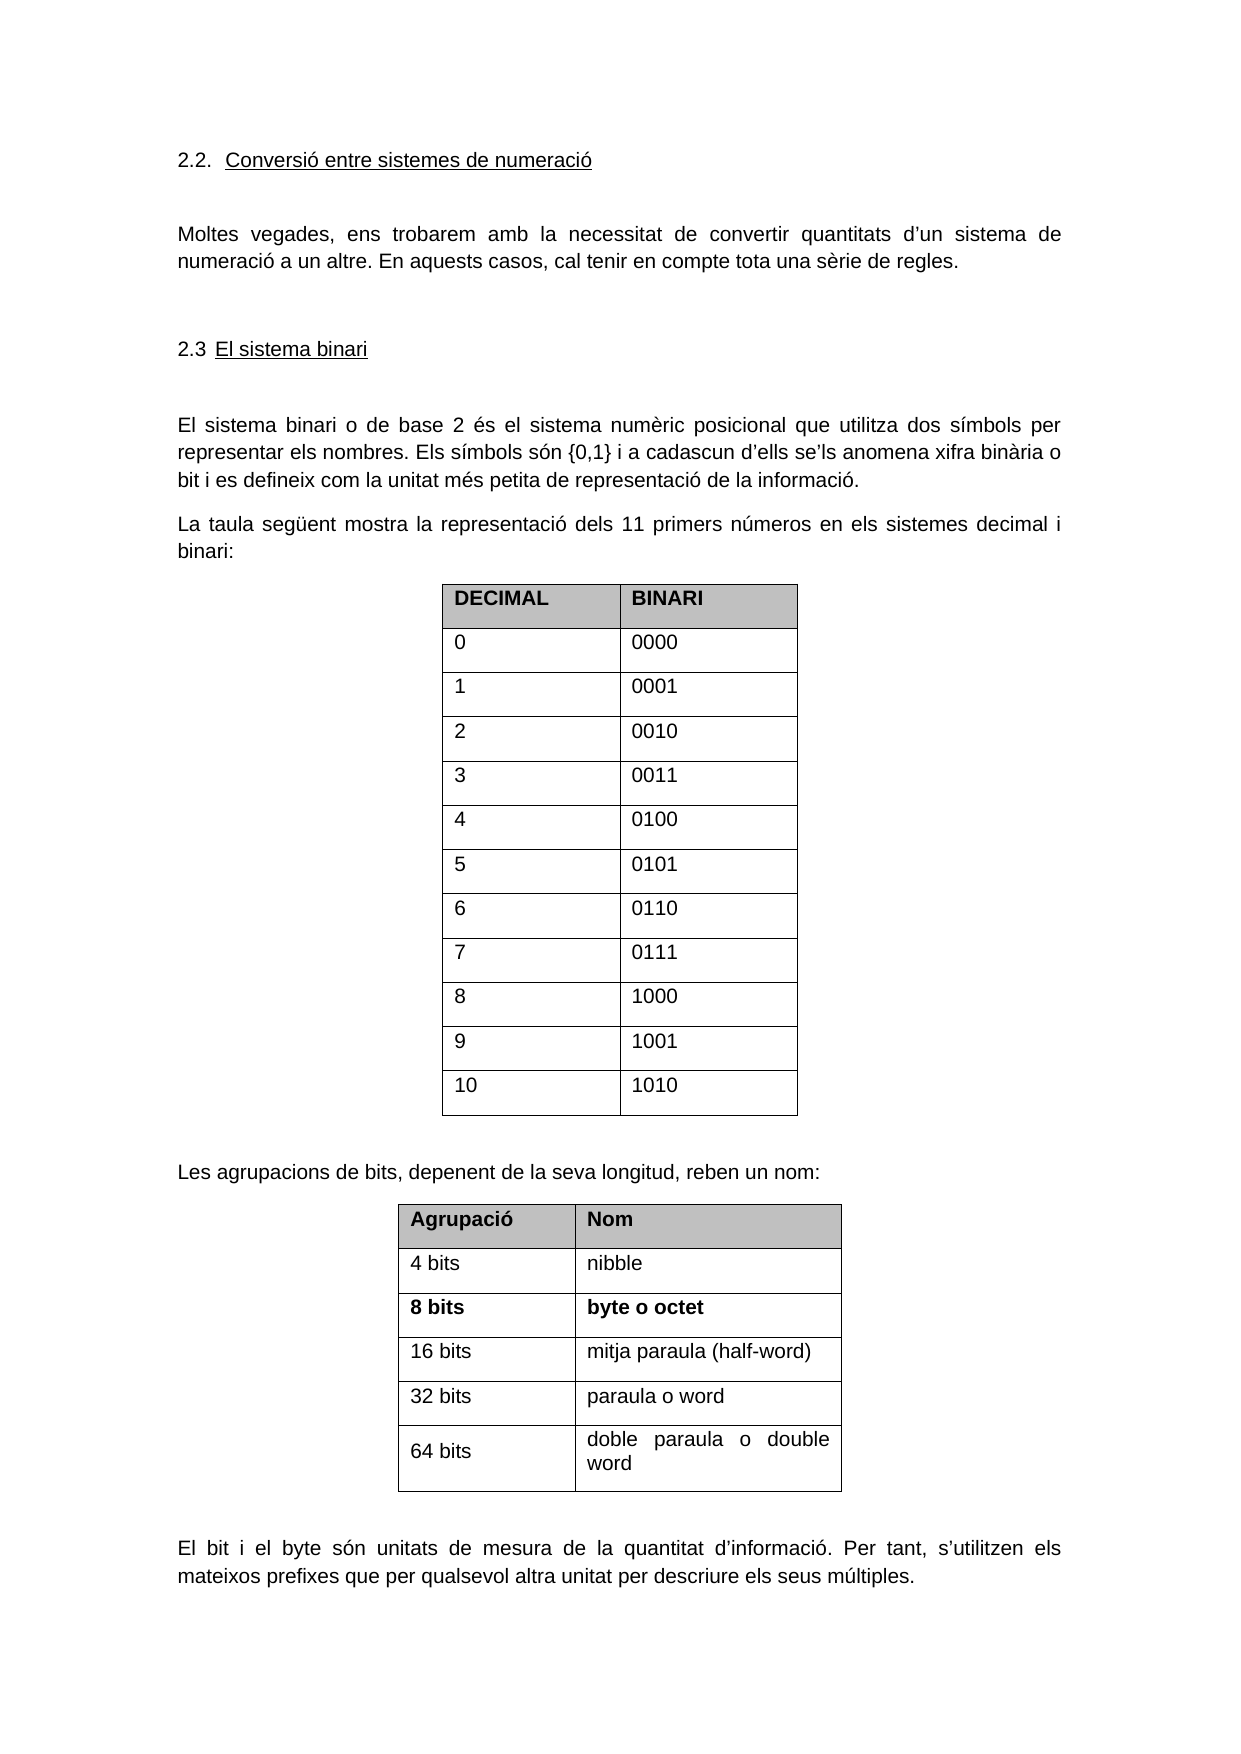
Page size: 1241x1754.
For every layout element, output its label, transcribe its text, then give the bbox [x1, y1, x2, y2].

table_cell 8 [443, 983, 620, 1026]
table_cell 4 bits [399, 1249, 575, 1293]
table_cell 8 bits [399, 1294, 575, 1337]
table_cell 32 bits [399, 1382, 575, 1425]
table_cell 0001 [621, 673, 797, 716]
text Les agrupacions de bits, depenent de la seva longitud, reben un nom: [177, 1160, 1063, 1184]
table_cell 9 [443, 1027, 620, 1070]
table_cell 5 [443, 850, 620, 893]
text La taula següent mostra la representació dels 11 primers números en els sistemes decimal i binari: [177, 512, 1063, 563]
table_cell doble paraula o double word [576, 1426, 841, 1491]
table_cell mitja paraula (half-word) [576, 1338, 841, 1381]
table_cell 1001 [621, 1027, 797, 1070]
table_cell 2 [443, 717, 620, 761]
table_cell 0000 [621, 629, 797, 672]
text El sistema binari o de base 2 és el sistema numèric posicional que utilitza dos símbols per representar els nombres. Els símbols són {0,1} i a cadascun d’ells se’ls anomena xifra binària o bit i es defineix com la unitat més petita de representació de la informació. [177, 413, 1063, 492]
table_cell 10 [443, 1071, 620, 1115]
table_header DECIMAL [443, 585, 620, 628]
table_cell byte o octet [576, 1294, 841, 1337]
table_cell paraula o word [576, 1382, 841, 1425]
table_cell 0101 [621, 850, 797, 893]
table_cell 3 [443, 762, 620, 805]
table_cell 1000 [621, 983, 797, 1026]
table_cell 16 bits [399, 1338, 575, 1381]
table_cell 0111 [621, 939, 797, 982]
table_cell 4 [443, 806, 620, 849]
table_header Agrupació [399, 1205, 575, 1248]
text Moltes vegades, ens trobarem amb la necessitat de convertir quantitats d’un sistema de numeració a un altre. En aquests casos, cal tenir en compte tota una sèrie de regles. [177, 221, 1063, 273]
table_cell 1010 [621, 1071, 797, 1115]
text El bit i el byte són unitats de mesura de la quantitat d’informació. Per tant, s’utilitzen els mateixos prefixes que per qualsevol altra unitat per descriure els seus múltiples. [177, 1536, 1063, 1588]
table_cell 64 bits [399, 1426, 575, 1491]
table_cell nibble [576, 1249, 841, 1293]
table_cell 7 [443, 939, 620, 982]
subtitle Conversió entre sistemes de numeració [177, 148, 1063, 172]
table_cell 1 [443, 673, 620, 716]
table_cell 0100 [621, 806, 797, 849]
table_cell 0010 [621, 717, 797, 761]
table_cell 0 [443, 629, 620, 672]
table_header BINARI [621, 585, 797, 628]
subtitle El sistema binari [177, 337, 1063, 361]
table_cell 6 [443, 894, 620, 938]
table_cell 0110 [621, 894, 797, 938]
table_cell 0011 [621, 762, 797, 805]
table_header Nom [576, 1205, 841, 1248]
